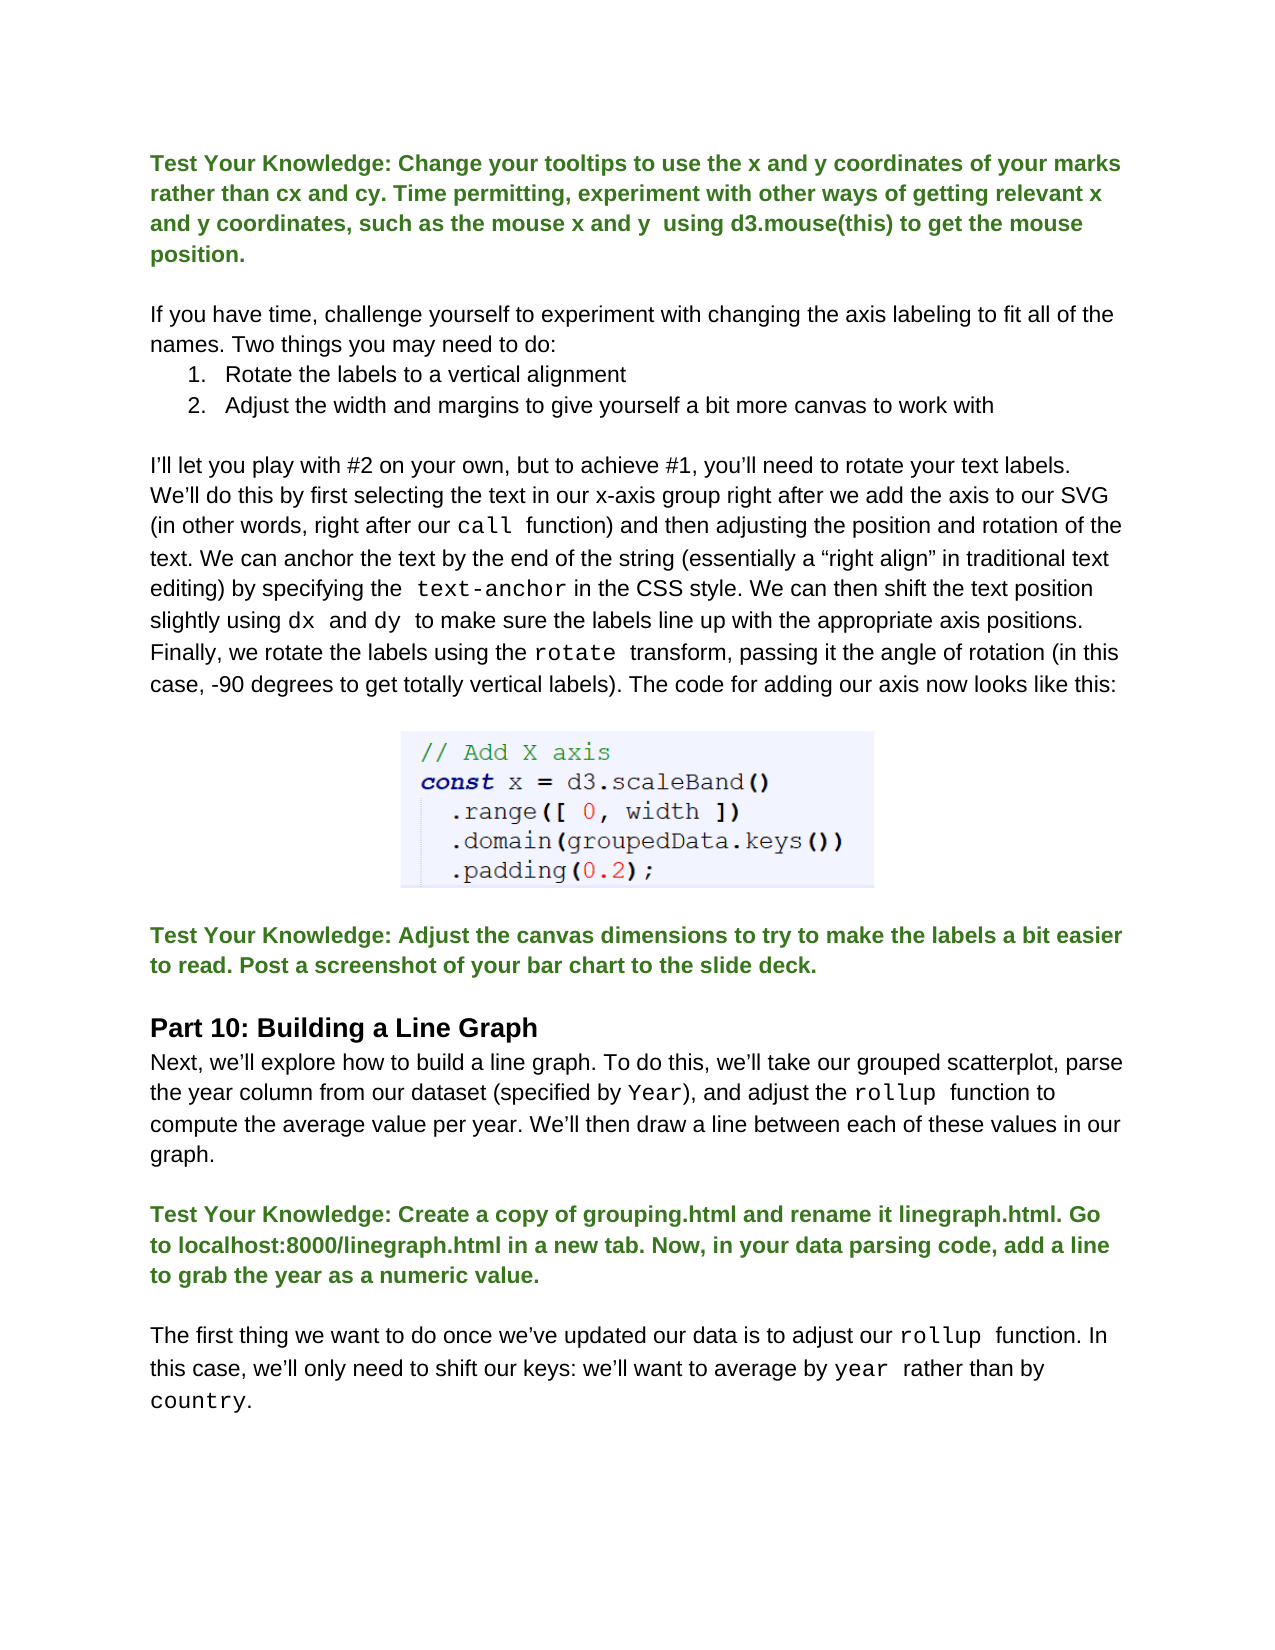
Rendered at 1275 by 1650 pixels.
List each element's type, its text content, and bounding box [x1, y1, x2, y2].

list Adjust the width and margins to give yourself a bit more canvas to work with [187, 392, 1125, 418]
text Test Your Knowledge: Adjust the canvas dimensions to try to make the labels a bit easier to read. Post a screenshot of your bar chart to the slide deck. [150, 922, 1125, 978]
text Test Your Knowledge: Change your tooltips to use the x and y coordinates of your marks rather than cx and cy. Time permitting, experiment with other ways of getting relevant x and y coordinates, such as the mouse x and y using d3.mouse(this) to get the mouse position. [150, 150, 1125, 267]
list Rotate the labels to a vertical alignment [187, 361, 1125, 388]
picture [400, 731, 875, 888]
text Next, we’ll explore how to build a line graph. To do this, we’ll take our grouped scatterplot, parse the year column from our dataset (specified by Year), and adjust the rollup function to compute the average value per year. We’ll then draw a line between each of these values in our graph. [150, 1048, 1125, 1167]
text Part 10: Building a Line Graph [150, 1012, 1125, 1044]
text Test Your Knowledge: Create a copy of grouping.html and rename it linegraph.html. Go to localhost:8000/linegraph.html in a new tab. Now, in your data parsing code, add a line to grab the year as a numeric value. [150, 1201, 1125, 1288]
text The first thing we want to do once we’ve updated our data is to adjust our rollup function. In this case, we’ll only need to shift our keys: we’ll want to average by year rather than by country. [150, 1322, 1125, 1415]
text I’ll let you play with #2 on your own, but to achieve #1, you’ll need to rotate your text labels. We’ll do this by first selecting the text in our x-axis group right after we add the axis to our SVG (in other words, right after our call function) and then adjusting the position and rotation of the text. We can anchor the text by the end of the string (essentially a “right align” in traditional text editing) by specifying the text-anchor in the CSS style. We can then shift the text position slightly using dx and dy to make sure the labels line up with the appropriate axis positions. Finally, we rotate the labels using the rotate transform, passing it the angle of rotation (in this case, -90 degrees to get totally vertical labels). The code for adding our axis now looks like this: [150, 452, 1125, 698]
text If you have time, challenge yourself to experiment with changing the axis labeling to fit all of the names. Two things you may need to do: [150, 301, 1125, 358]
